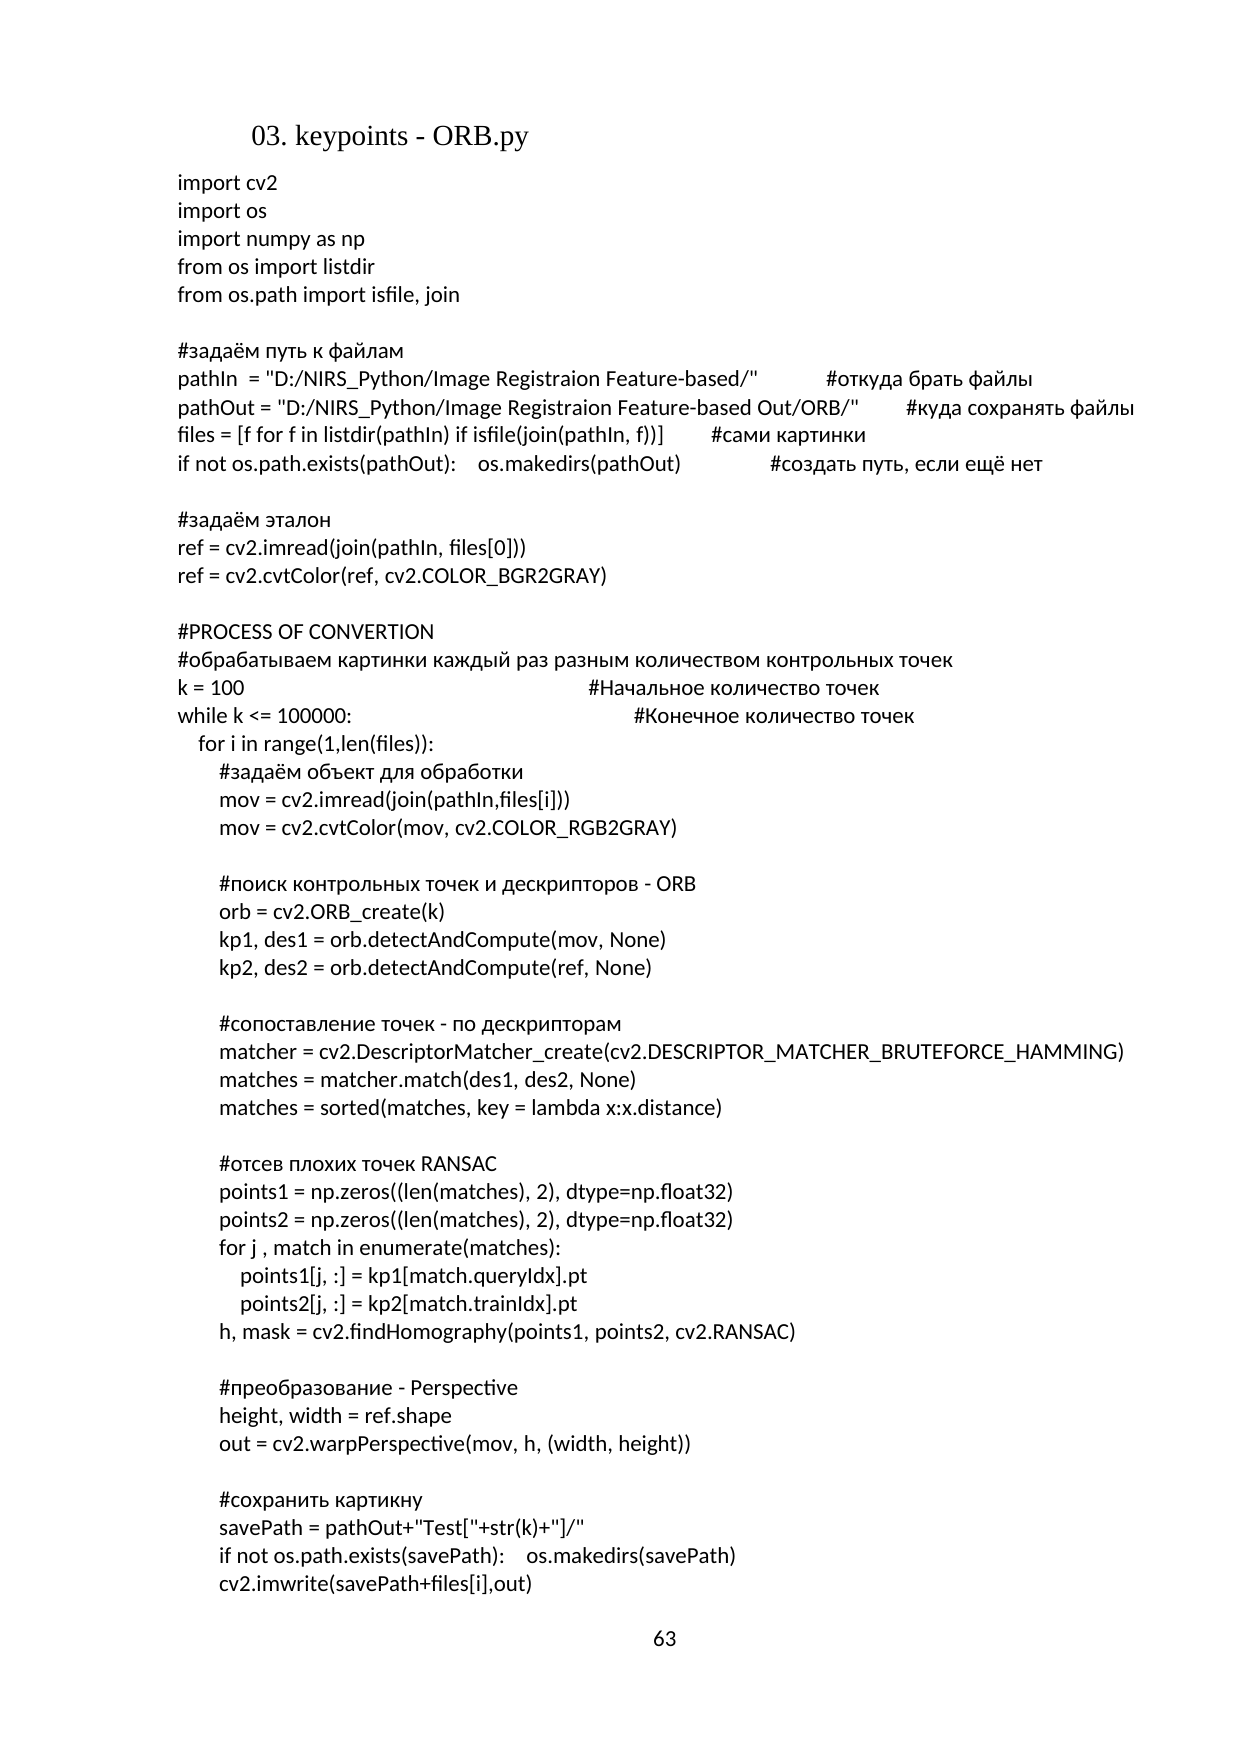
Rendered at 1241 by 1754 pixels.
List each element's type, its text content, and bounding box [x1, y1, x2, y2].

text orb = cv2.ORB_create(k) [177, 897, 1152, 925]
text #задаём объект для обработки [177, 757, 1152, 785]
text height, width = ref.shape [177, 1401, 1152, 1429]
text points1[j, :] = kp1[match.queryIdx].pt [177, 1261, 1152, 1289]
text pathOut = "D:/NIRS_Python/Image Registraion Feature-based Out/ORB/" #куда сохранять файлы [177, 393, 1152, 421]
text import cv2 [177, 168, 1152, 196]
text matcher = cv2.DescriptorMatcher_create(cv2.DESCRIPTOR_MATCHER_BRUTEFORCE_HAMMING) [177, 1037, 1152, 1065]
text ref = cv2.cvtColor(ref, cv2.COLOR_BGR2GRAY) [177, 561, 1152, 589]
text if not os.path.exists(pathOut): os.makedirs(pathOut) #создать путь, если ещё нет [177, 449, 1152, 477]
text #сохранить картикну [177, 1485, 1152, 1513]
text from os import listdir [177, 252, 1152, 281]
text k = 100 #Начальное количество точек [177, 673, 1152, 701]
text matches = matcher.match(des1, des2, None) [177, 1065, 1152, 1093]
text #преобразование - Perspective [177, 1373, 1152, 1401]
text import os [177, 196, 1152, 224]
text pathIn = "D:/NIRS_Python/Image Registraion Feature-based/" #откуда брать файлы [177, 364, 1152, 393]
text mov = cv2.cvtColor(mov, cv2.COLOR_RGB2GRAY) [177, 813, 1152, 841]
text #PROCESS OF CONVERTION [177, 617, 1152, 645]
text #поиск контрольных точек и дескрипторов - ORB [177, 869, 1152, 897]
text 03. keypoints - ORB.py [177, 118, 1152, 152]
text from os.path import isfile, join [177, 281, 1152, 308]
text out = cv2.warpPerspective(mov, h, (width, height)) [177, 1429, 1152, 1457]
text kp1, des1 = orb.detectAndCompute(mov, None) [177, 925, 1152, 953]
text import numpy as np [177, 224, 1152, 252]
text mov = cv2.imread(join(pathIn,files[i])) [177, 785, 1152, 813]
text if not os.path.exists(savePath): os.makedirs(savePath) [177, 1541, 1152, 1569]
text savePath = pathOut+"Test["+str(k)+"]/" [177, 1513, 1152, 1541]
text for j , match in enumerate(matches): [177, 1233, 1152, 1261]
text points2[j, :] = kp2[match.trainIdx].pt [177, 1289, 1152, 1317]
text points1 = np.zeros((len(matches), 2), dtype=np.float32) [177, 1177, 1152, 1205]
text #обрабатываем картинки каждый раз разным количеством контрольных точек [177, 645, 1152, 673]
text kp2, des2 = orb.detectAndCompute(ref, None) [177, 953, 1152, 981]
text h, mask = cv2.findHomography(points1, points2, cv2.RANSAC) [177, 1317, 1152, 1345]
text matches = sorted(matches, key = lambda x:x.distance) [177, 1093, 1152, 1121]
text for i in range(1,len(files)): [177, 729, 1152, 757]
text cv2.imwrite(savePath+files[i],out) [177, 1569, 1152, 1597]
text files = [f for f in listdir(pathIn) if isfile(join(pathIn, f))] #сами картинки [177, 421, 1152, 449]
text #отсев плохих точек RANSAC [177, 1149, 1152, 1177]
text #задаём эталон [177, 505, 1152, 533]
text ref = cv2.imread(join(pathIn, files[0])) [177, 533, 1152, 561]
text #задаём путь к файлам [177, 337, 1152, 364]
text #сопоставление точек - по дескрипторам [177, 1009, 1152, 1037]
text points2 = np.zeros((len(matches), 2), dtype=np.float32) [177, 1205, 1152, 1233]
text while k <= 100000: #Конечное количество точек [177, 701, 1152, 729]
